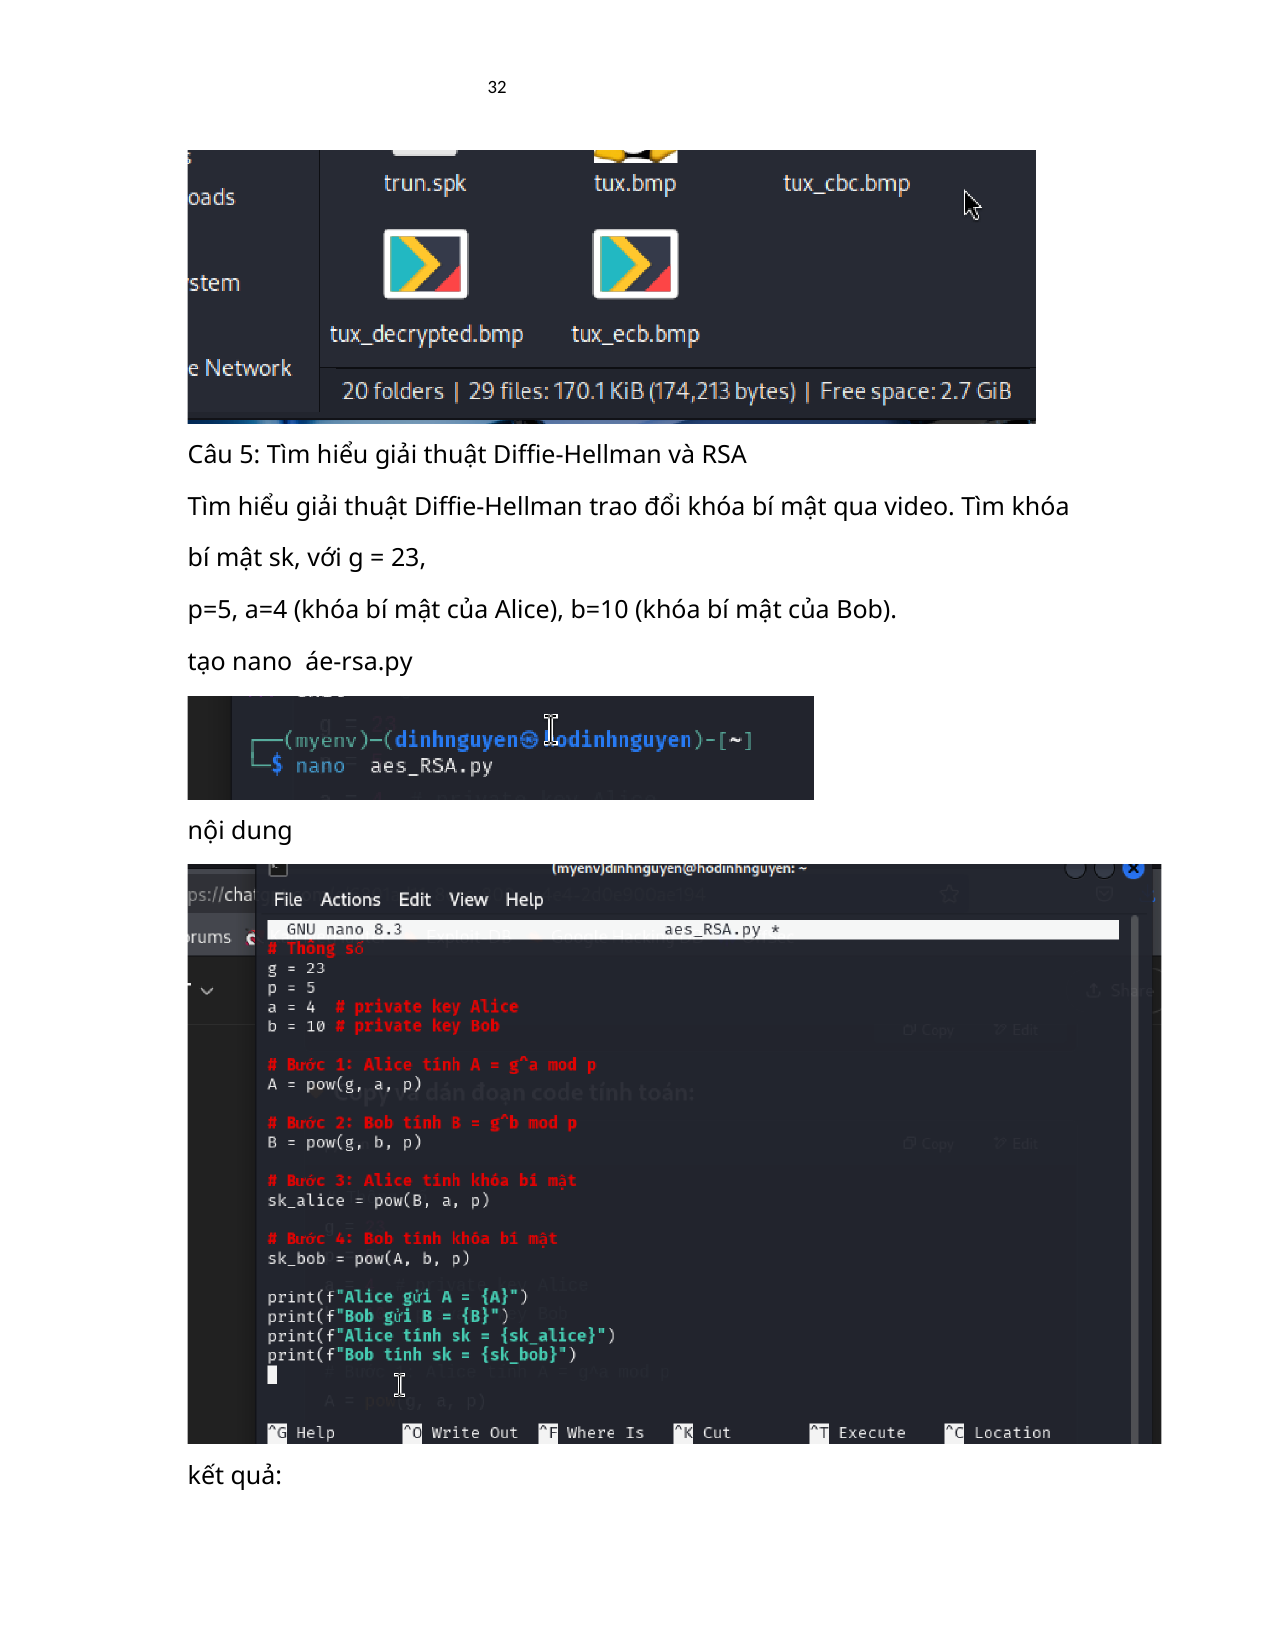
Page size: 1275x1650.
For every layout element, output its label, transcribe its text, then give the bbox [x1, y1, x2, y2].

picture [187, 696, 814, 800]
text Câu 5: Tìm hiểu giải thuật Diffie-Hellman và RSA [187, 437, 1087, 471]
text p=5, a=4 (khóa bí mật của Alice), b=10 (khóa bí mật của Bob). [187, 592, 1087, 626]
picture [187, 864, 1162, 1444]
picture [187, 150, 1036, 424]
text Tìm hiểu giải thuật Diffie-Hellman trao đổi khóa bí mật qua video. Tìm khóa bí mật sk, với g = 23, [187, 489, 1087, 574]
text kết quả: [187, 1458, 1087, 1492]
text nội dung [187, 813, 1087, 847]
text tạo nano áe-rsa.py [187, 644, 1087, 678]
